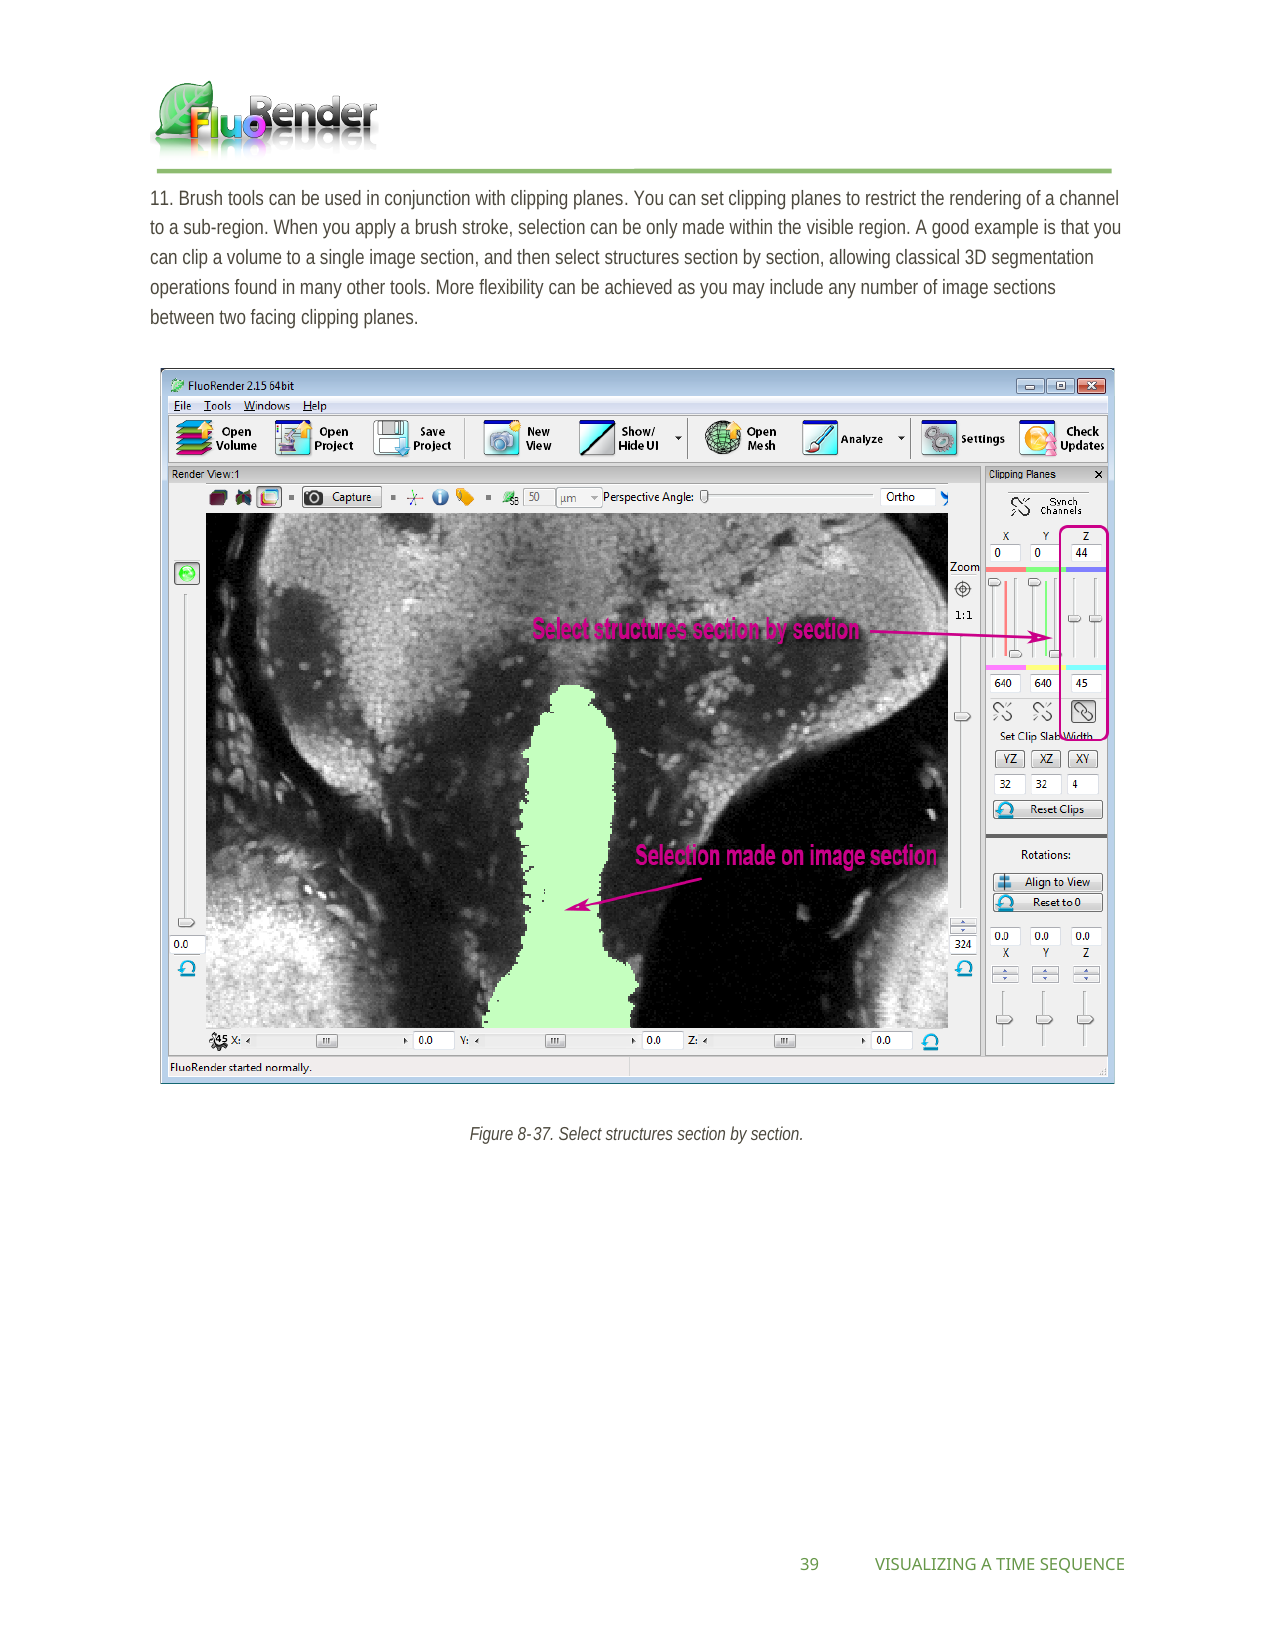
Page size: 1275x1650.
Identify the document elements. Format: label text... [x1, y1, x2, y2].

picture [160, 368, 1115, 1084]
text 11. Brush tools can be used in conjunction with clipping planes. You can set clipping planes to restrict the rendering of a channel to a sub-region. When you apply a brush stroke, selection can be only made within the visible region. A good example is that you can clip a volume to a single image section, and then select structures section by section, allowing classical 3D segmentation operations found in many other tools. More flexibility can be achieved as you may include any number of image sections between two facing clipping planes. [150, 185, 1125, 329]
picture [150, 75, 379, 162]
